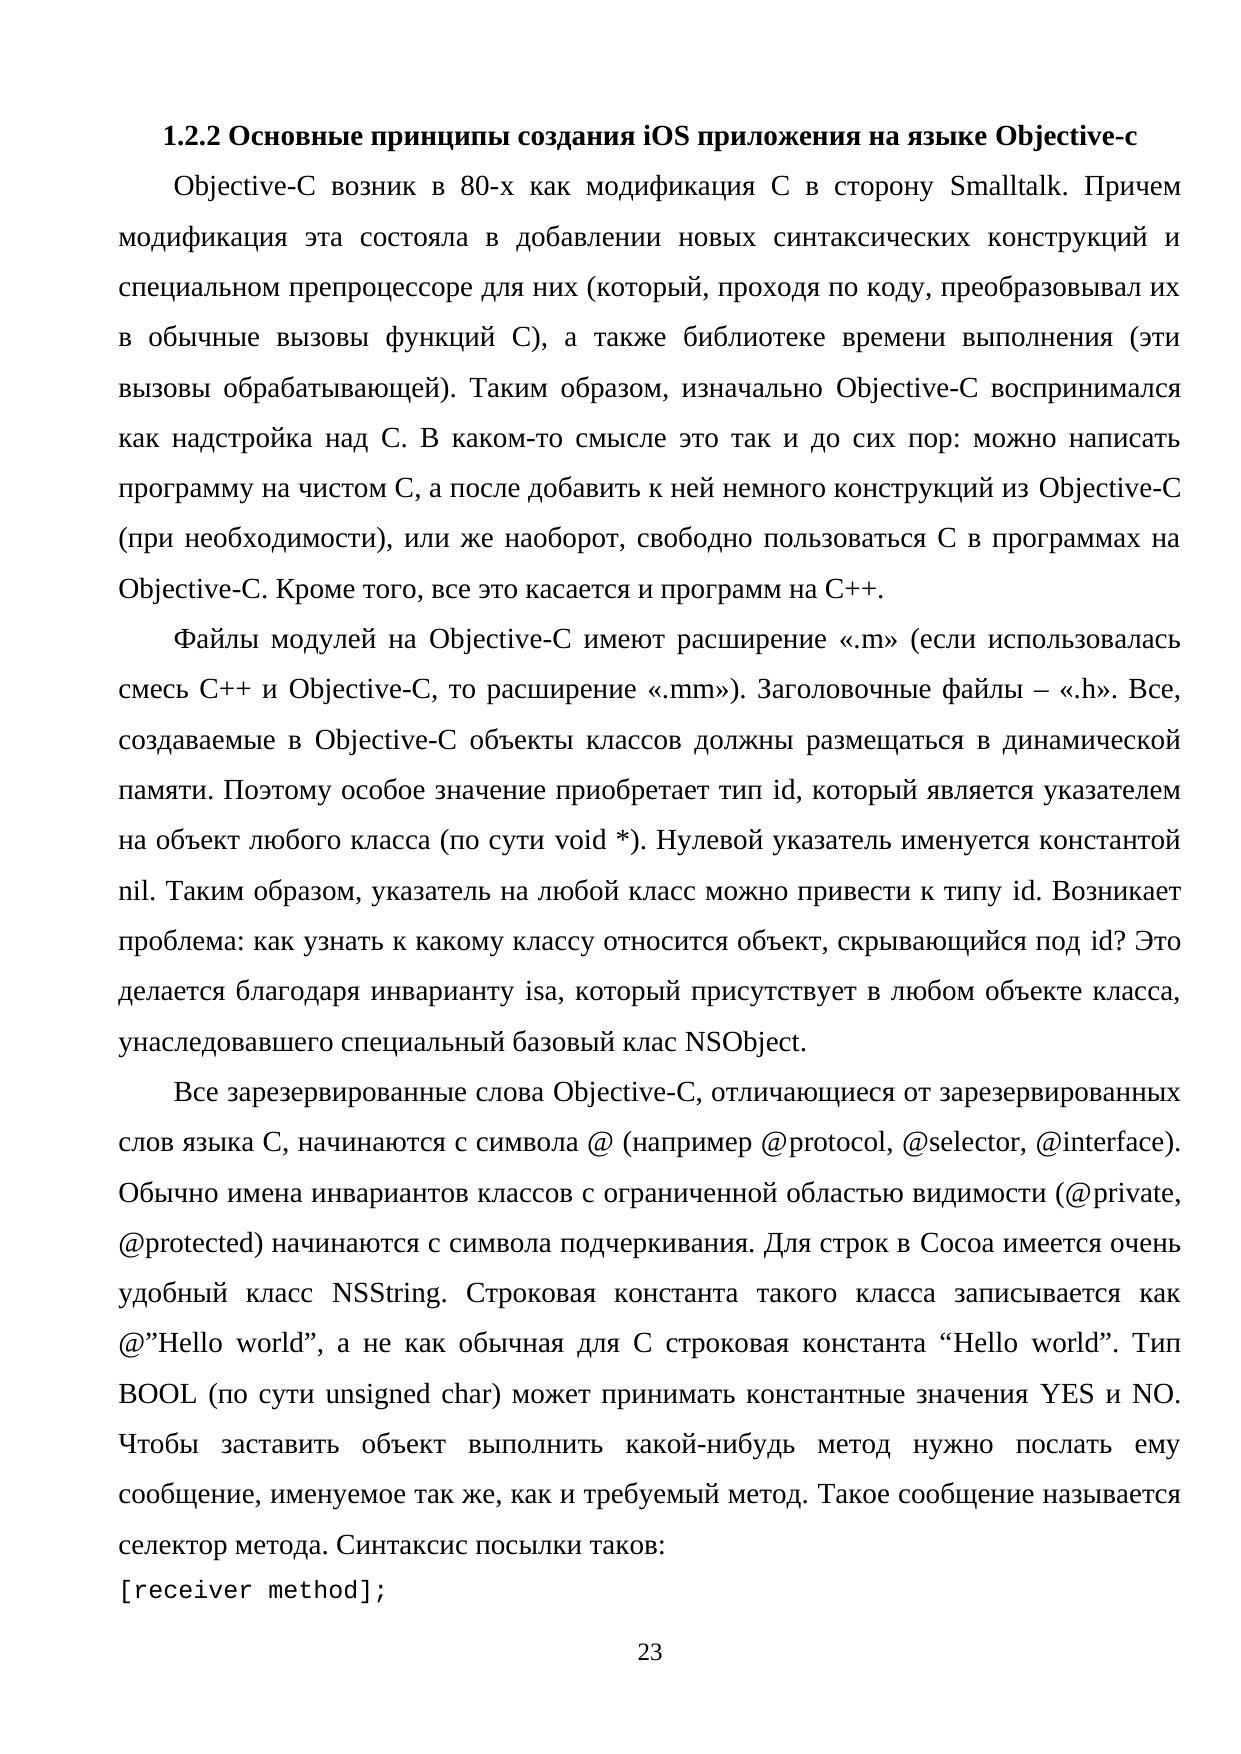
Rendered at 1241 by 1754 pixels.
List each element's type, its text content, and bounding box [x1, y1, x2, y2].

text Все зарезервированные слова Objective-C, отличающиеся от зарезервированных слов языка С, начинаются с символа @ (например @protocol, @selector, @interface). Обычно имена инвариантов классов с ограниченной областью видимости (@private, @protected) начинаются с символа подчеркивания. Для строк в Cocoa имеется очень удобный класс NSString. Строковая константа такого класса записывается как @”Hello world”, а не как обычная для С строковая константа “Hello world”. Тип BOOL (по сути unsigned char) может принимать константные значения YES и NO. Чтобы заставить объект выполнить какой-нибудь метод нужно послать ему сообщение, именуемое так же, как и требуемый метод. Такое сообщение называется селектор метода. Синтаксис посылки таков: [118, 1074, 1181, 1560]
text Файлы модулей на Objective-C имеют расширение «.m» (если использовалась смесь С++ и Objective-С, то расширение «.mm»). Заголовочные файлы – «.h». Все, создаваемые в Objective-С объекты классов должны размещаться в динамической памяти. Поэтому особое значение приобретает тип id, который является указателем на объект любого класса (по сути void *). Нулевой указатель именуется константой nil. Таким образом, указатель на любой класс можно привести к типу id. Возникает проблема: как узнать к какому классу относится объект, скрывающийся под id? Это делается благодаря инварианту isa, который присутствует в любом объекте класса, унаследовавшего специальный базовый клас NSObject. [118, 621, 1181, 1057]
text 1.2.2 Основные принципы создания iOS приложения на языке Objective-c [118, 118, 1181, 152]
text Objective-C возник в 80-x как модификация С в сторону Smalltalk. Причем модификация эта состояла в добавлении новых синтаксических конструкций и специальном препроцессоре для них (который, проходя по коду, преобразовывал их в обычные вызовы функций С), а также библиотеке времени выполнения (эти вызовы обрабатывающей). Таким образом, изначально Objective-C воспринимался как надстройка над C. В каком-то смысле это так и до сих пор: можно написать программу на чистом С, а после добавить к ней немного конструкций из Objective-C (при необходимости), или же наоборот, свободно пользоваться С в программах на Objective-C. Кроме того, все это касается и программ на С++. [118, 168, 1181, 604]
text [receiver method]; [118, 1577, 1181, 1606]
